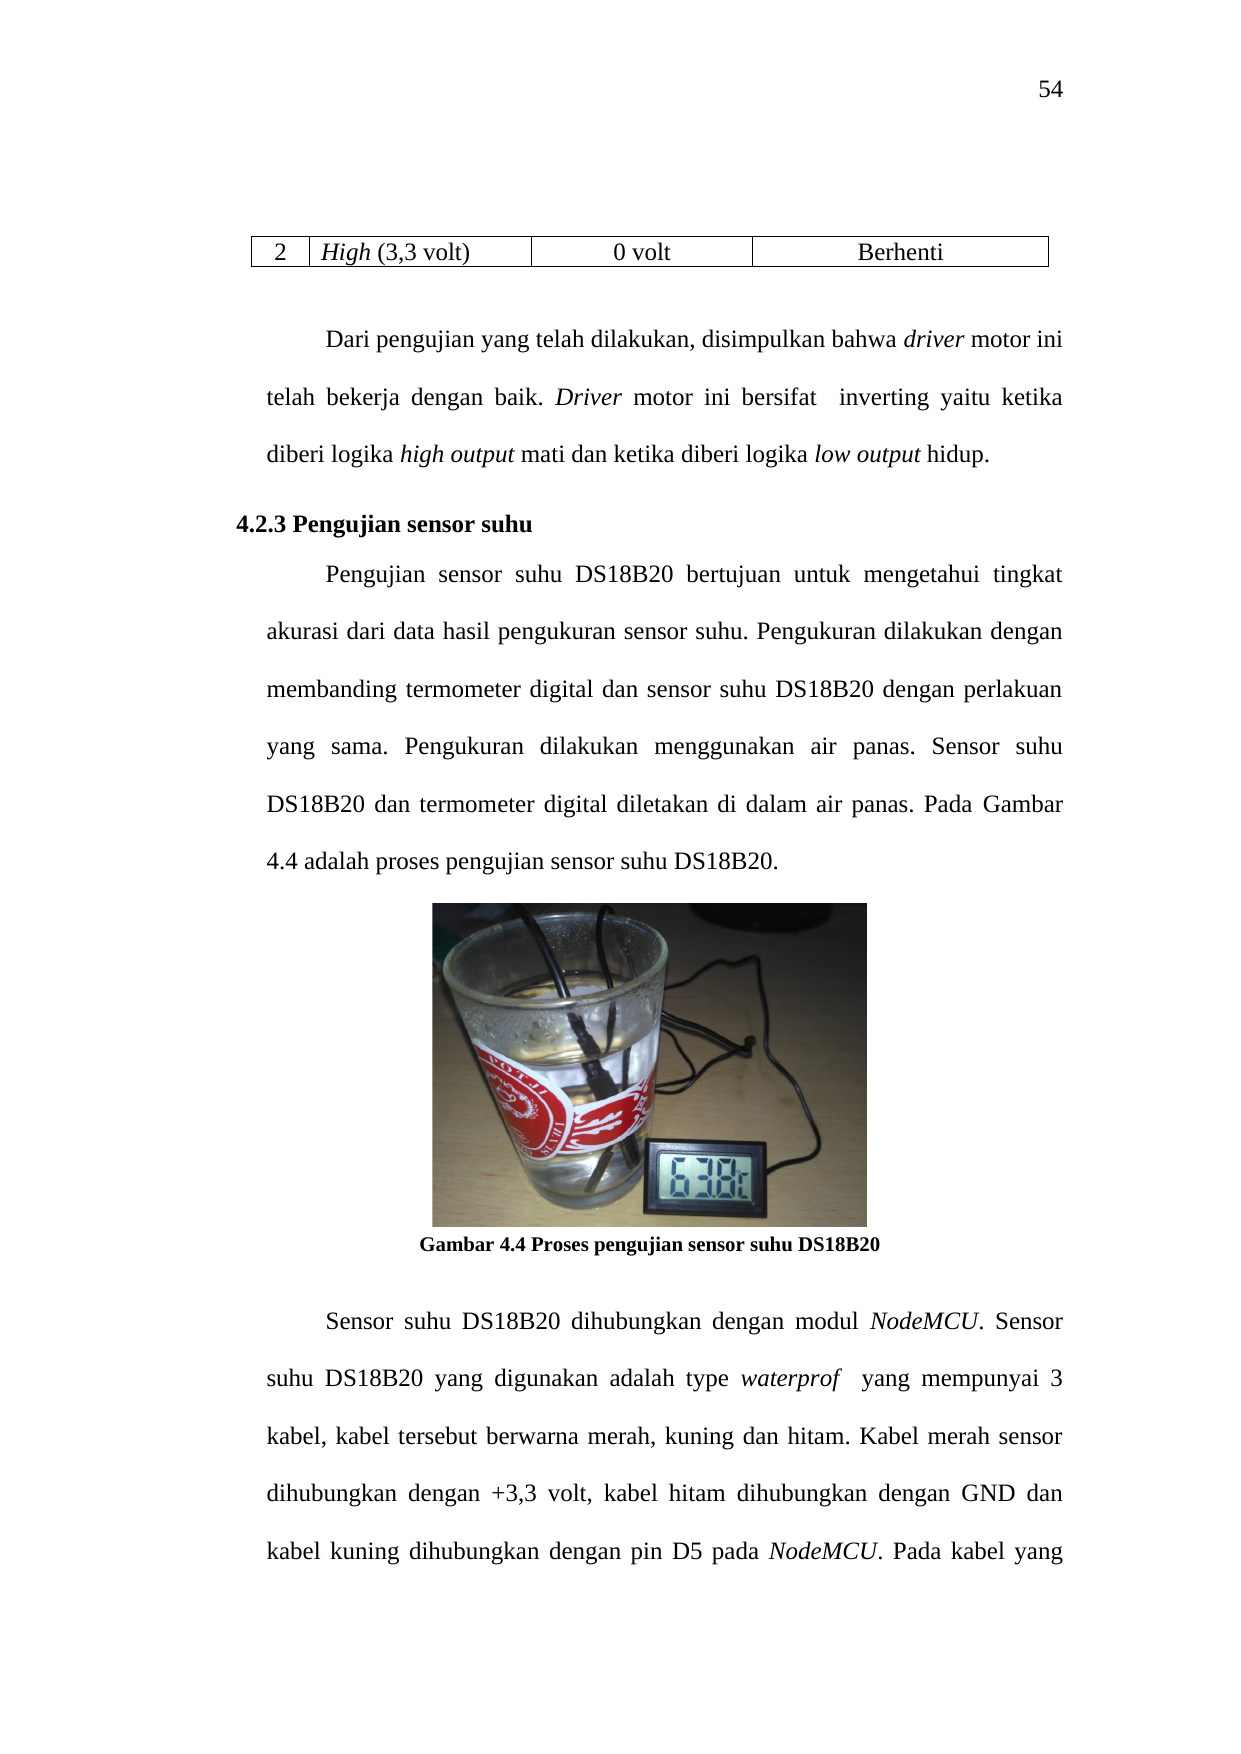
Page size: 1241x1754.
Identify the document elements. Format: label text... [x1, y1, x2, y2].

picture [432, 903, 867, 1227]
text Pengujian sensor suhu DS18B20 bertujuan untuk mengetahui tingkat akurasi dari data hasil pengukuran sensor suhu. Pengukuran dilakukan dengan membanding termometer digital dan sensor suhu DS18B20 dengan perlakuan yang sama. Pengukuran dilakukan menggunakan air panas. Sensor suhu DS18B20 dan termometer digital diletakan di dalam air panas. Pada Gambar 4.4 adalah proses pengujian sensor suhu DS18B20. [266, 559, 1063, 875]
table_cell Berhenti [753, 237, 1048, 266]
subtitle 4.2.3 Pengujian sensor suhu [236, 509, 1063, 538]
subtitle Gambar 4.4 Proses pengujian sensor suhu DS18B20 [236, 1232, 1063, 1256]
text Dari pengujian yang telah dilakukan, disimpulkan bahwa driver motor ini telah bekerja dengan baik. Driver motor ini bersifat inverting yaitu ketika diberi logika high output mati dan ketika diberi logika low output hidup. [266, 324, 1063, 468]
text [266, 1306, 1063, 1565]
table_cell 0 volt [532, 237, 752, 266]
table_cell High (3,3 volt) [310, 237, 531, 266]
table_cell 2 [252, 237, 309, 266]
